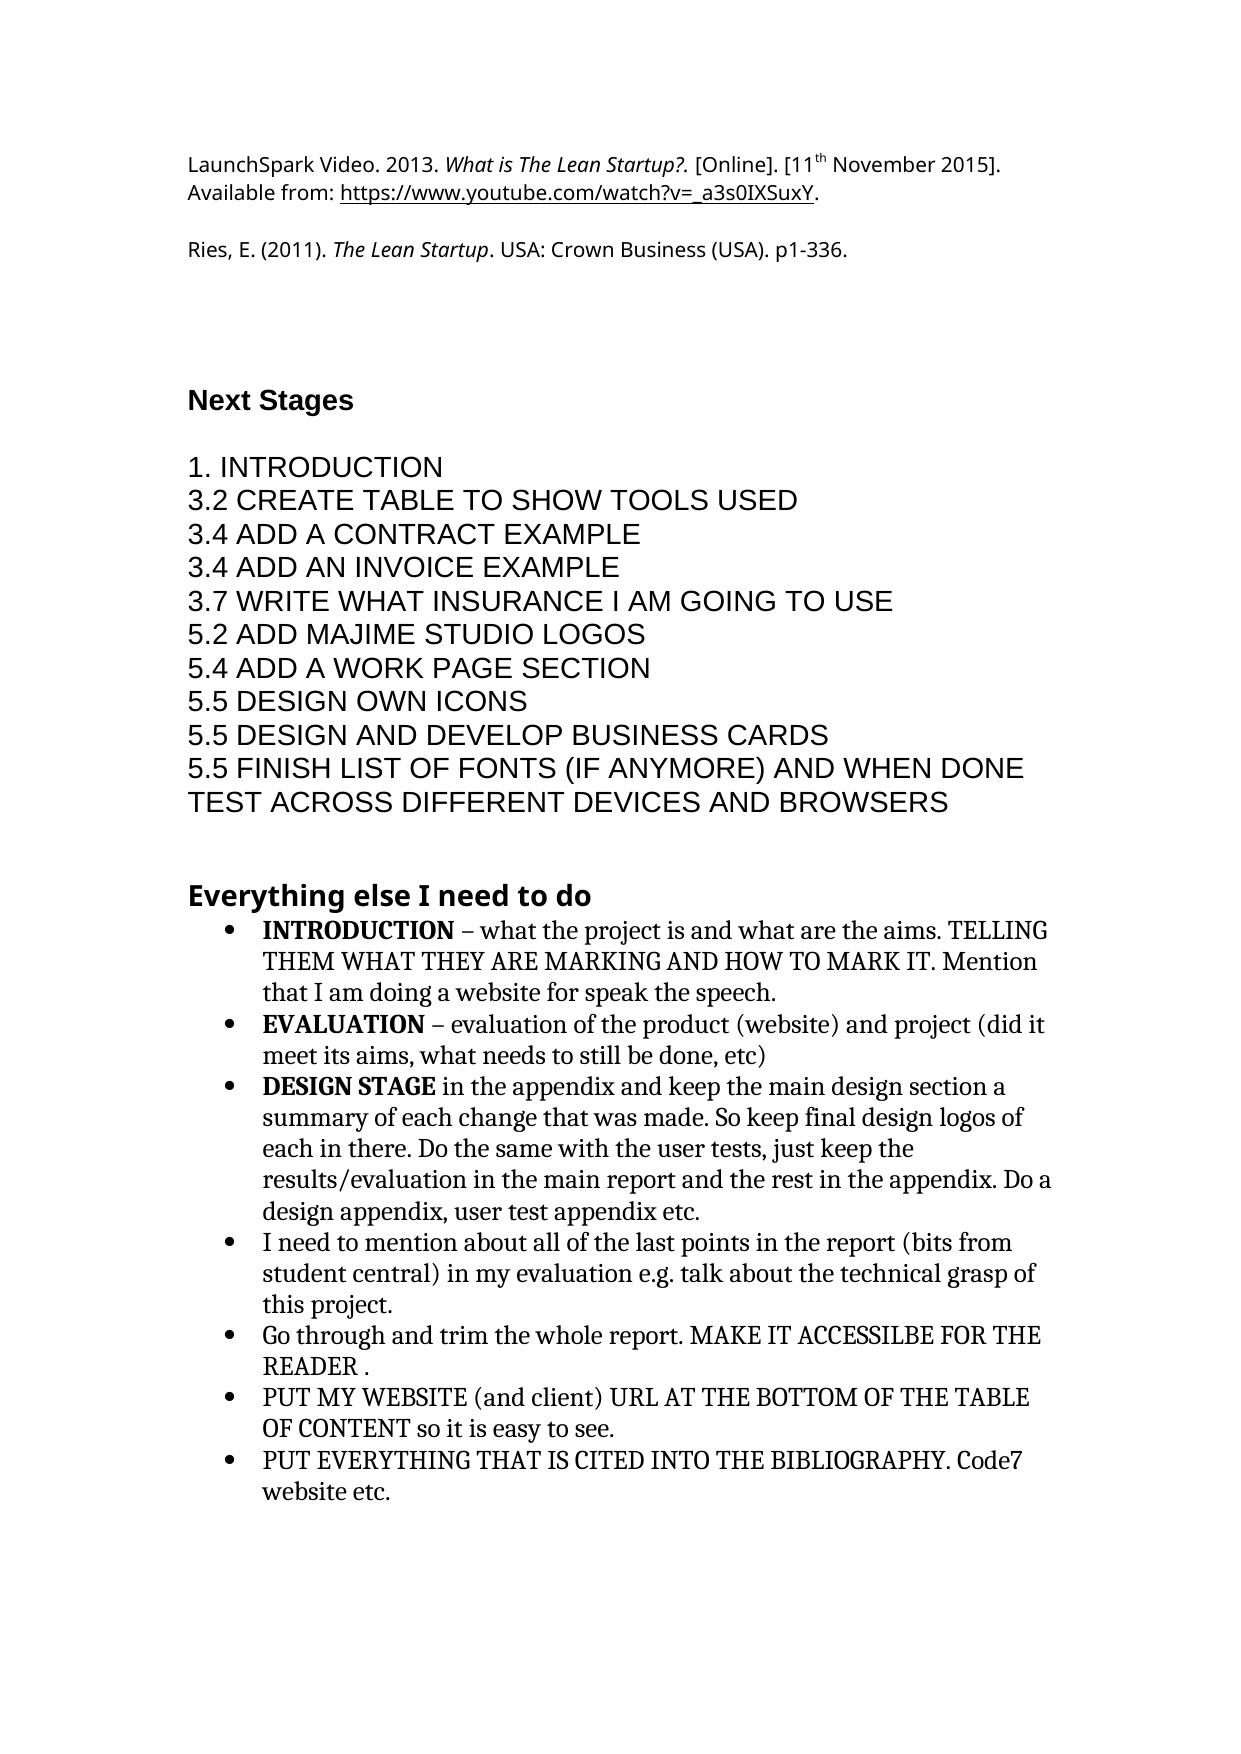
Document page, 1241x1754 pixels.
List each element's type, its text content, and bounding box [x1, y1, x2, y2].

text 1. INTRODUCTION [187, 450, 1053, 483]
text Next Stages [187, 383, 1053, 416]
list I need to mention about all of the last points in the report (bits from student central) in my evaluation e.g. talk about the technical grasp of this project. [225, 1227, 1053, 1320]
text Ries, E. (2011). The Lean Startup. USA: Crown Business (USA). p1-336. [187, 235, 1053, 264]
text 5.4 ADD A WORK PAGE SECTION [187, 651, 1053, 684]
list EVALUATION – evaluation of the product (website) and project (did it meet its aims, what needs to still be done, etc) [225, 1009, 1053, 1071]
text 5.5 DESIGN OWN ICONS [187, 684, 1053, 718]
text LaunchSpark Video. 2013. What is The Lean Startup?. [Online]. [11th November 2015]. Available from: https://www.youtube.com/watch?v=_a3s0IXSuxY. [187, 150, 1053, 207]
list Go through and trim the whole report. MAKE IT ACCESSILBE FOR THE READER . [225, 1320, 1053, 1382]
text 5.2 ADD MAJIME STUDIO LOGOS [187, 617, 1053, 651]
text 3.7 WRITE WHAT INSURANCE I AM GOING TO USE [187, 584, 1053, 617]
list DESIGN STAGE in the appendix and keep the main design section a summary of each change that was made. So keep final design logos of each in there. Do the same with the user tests, just keep the results/evaluation in the main report and the rest in the appendix. Do a design appendix, user test appendix etc. [225, 1071, 1053, 1227]
text 5.5 DESIGN AND DEVELOP BUSINESS CARDS [187, 718, 1053, 752]
text 3.4 ADD AN INVOICE EXAMPLE [187, 550, 1053, 584]
list PUT EVERYTHING THAT IS CITED INTO THE BIBLIOGRAPHY. Code7 website etc. [225, 1445, 1053, 1507]
list INTRODUCTION – what the project is and what are the aims. TELLING THEM WHAT THEY ARE MARKING AND HOW TO MARK IT. Mention that I am doing a website for speak the speech. [225, 915, 1053, 1009]
text Everything else I need to do [187, 876, 1053, 915]
text 3.4 ADD A CONTRACT EXAMPLE [187, 517, 1053, 550]
text 3.2 CREATE TABLE TO SHOW TOOLS USED [187, 483, 1053, 517]
list PUT MY WEBSITE (and client) URL AT THE BOTTOM OF THE TABLE OF CONTENT so it is easy to see. [225, 1382, 1053, 1445]
text 5.5 FINISH LIST OF FONTS (IF ANYMORE) AND WHEN DONE TEST ACROSS DIFFERENT DEVICES AND BROWSERS [187, 752, 1053, 819]
